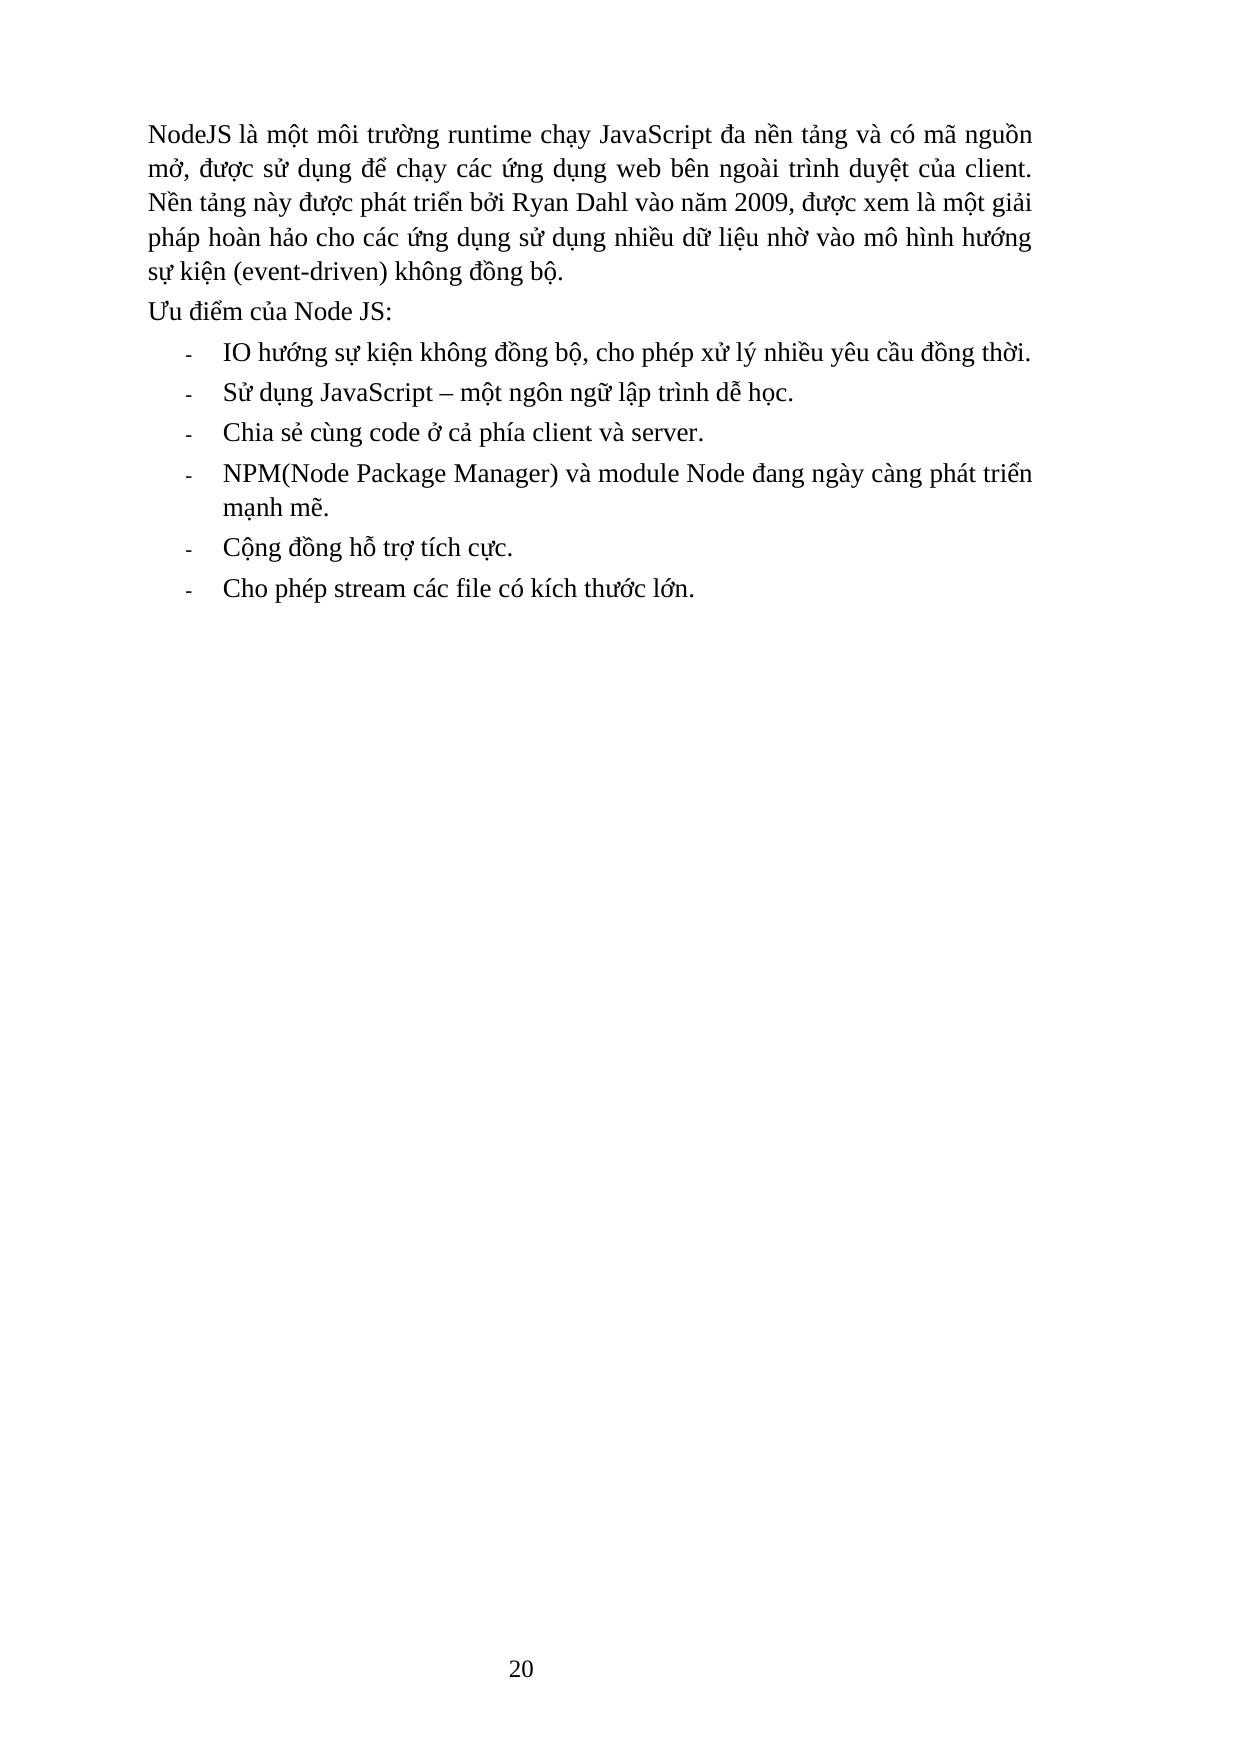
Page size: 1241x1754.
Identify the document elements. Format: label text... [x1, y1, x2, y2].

list Sử dụng JavaScript – một ngôn ngữ lập trình dễ học. [185, 376, 1033, 407]
list IO hướng sự kiện không đồng bộ, cho phép xử lý nhiều yêu cầu đồng thời. [185, 336, 1033, 367]
list Chia sẻ cùng code ở cả phía client và server. [185, 416, 1033, 448]
list NPM(Node Package Manager) và module Node đang ngày càng phát triển mạnh mẽ. [185, 457, 1033, 522]
text NodeJS là một môi trường runtime chạy JavaScript đa nền tảng và có mã nguồn mở, được sử dụng để chạy các ứng dụng web bên ngoài trình duyệt của client. Nền tảng này được phát triển bởi Ryan Dahl vào năm 2009, được xem là một giải pháp hoàn hảo cho các ứng dụng sử dụng nhiều dữ liệu nhờ vào mô hình hướng sự kiện (event-driven) không đồng bộ. [148, 118, 1033, 286]
list Cho phép stream các file có kích thước lớn. [185, 572, 1033, 603]
list Cộng đồng hỗ trợ tích cực. [185, 531, 1033, 563]
text Ưu điểm của Node JS: [148, 295, 1033, 326]
